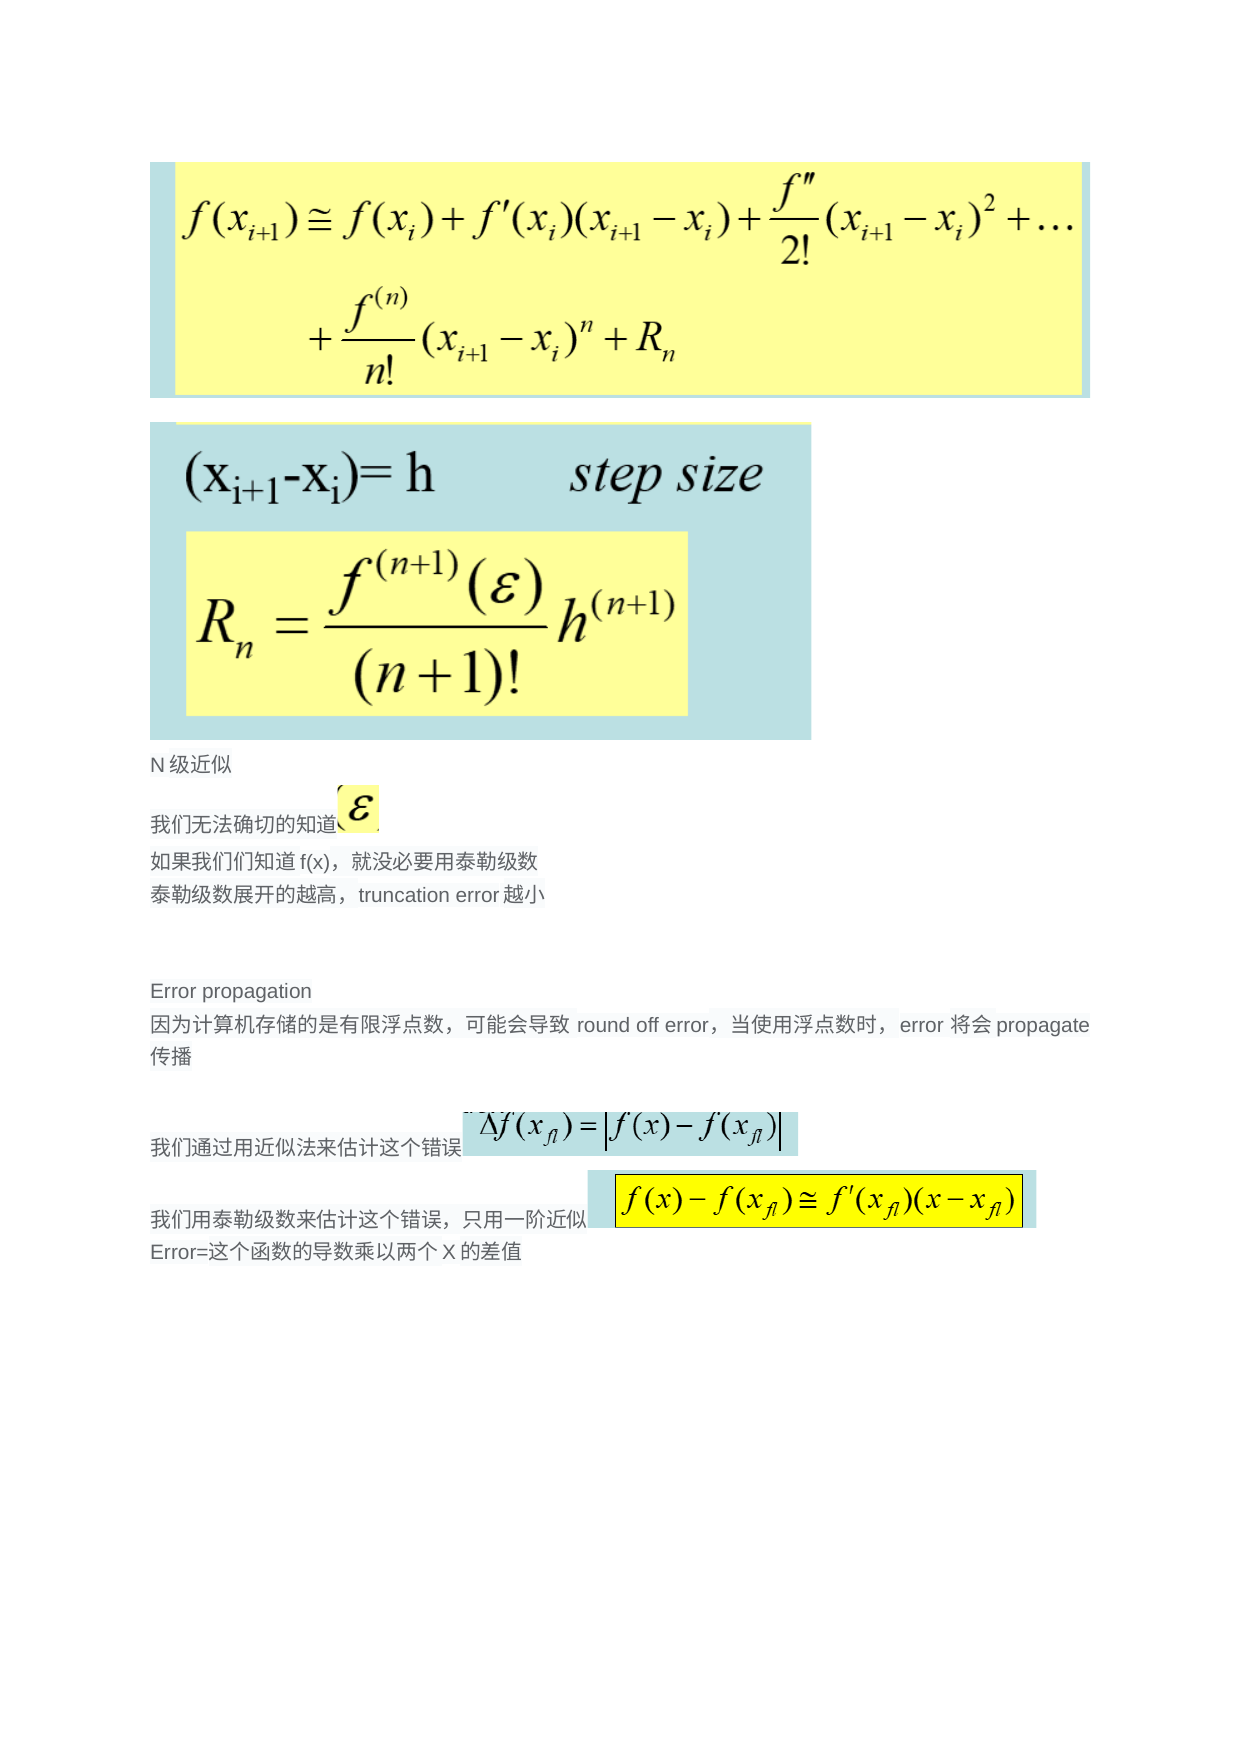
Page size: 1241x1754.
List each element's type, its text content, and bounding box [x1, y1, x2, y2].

text N级近似 [150, 747, 1090, 779]
picture [150, 422, 812, 740]
picture [462, 1112, 799, 1156]
text 如果我们们知道f(x)，就没必要用泰勒级数 [150, 844, 1090, 877]
text Error=这个函数的导数乘以两个X的差值 [150, 1234, 1090, 1267]
picture [337, 785, 379, 833]
picture [150, 162, 1091, 398]
text 泰勒级数展开的越高，truncation error越小 [150, 877, 1090, 909]
text Error propagation [150, 974, 1090, 1007]
picture [587, 1170, 1037, 1228]
text 因为计算机存储的是有限浮点数，可能会导致round off error，当使用浮点数时，error 将会propagate传播 [150, 1007, 1090, 1072]
text 我们无法确切的知道 [150, 779, 1090, 844]
text 我们通过用近似法来估计这个错误 [150, 1104, 1090, 1169]
